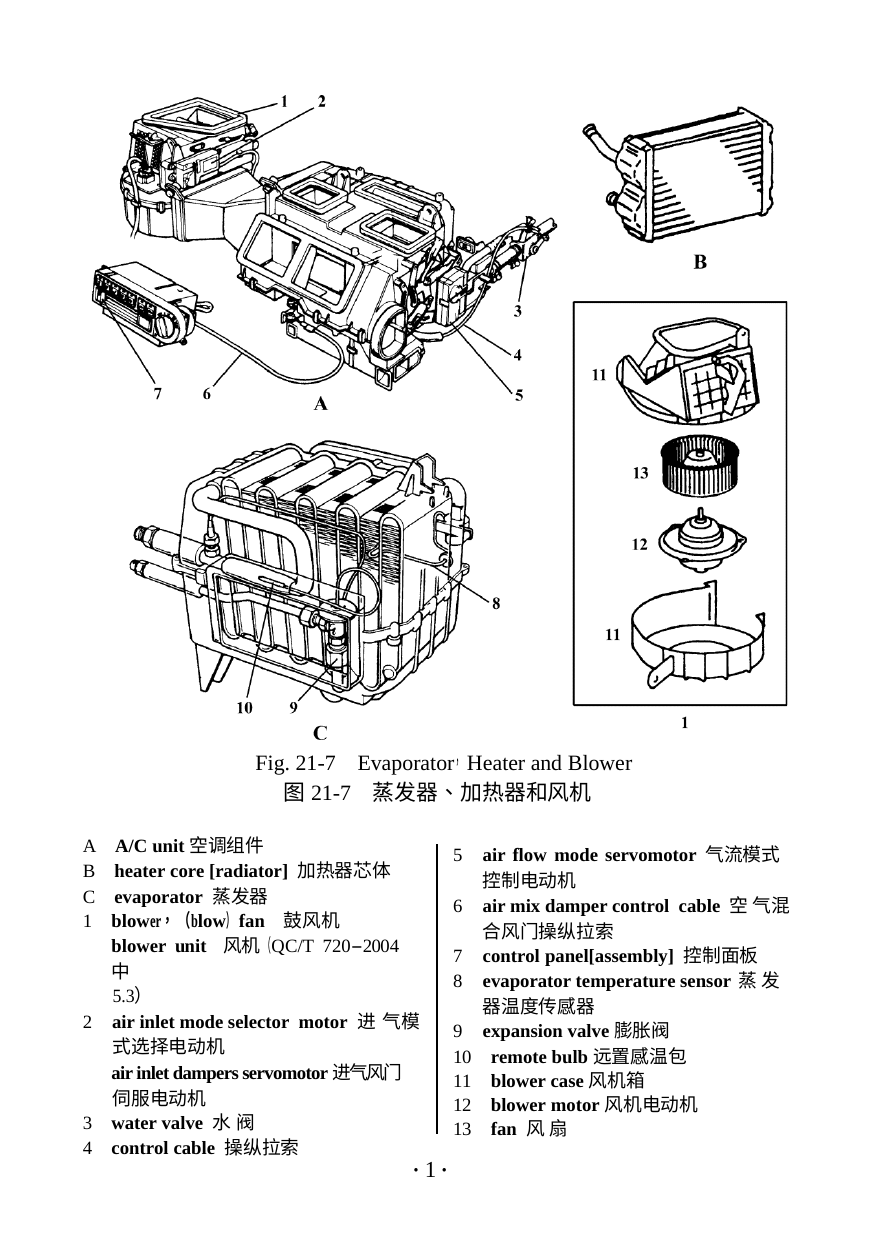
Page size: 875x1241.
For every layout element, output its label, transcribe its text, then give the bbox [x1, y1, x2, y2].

list air flow mode servomotor 气流模式控制电动机 [453, 842, 791, 893]
list evaporator temperature sensor 蒸 发器温度传感器 [453, 968, 792, 1019]
text blower unit 风机 （QC/T 720-2004 中 [111, 933, 421, 984]
text air inlet dampers servomotor 进气风门伺服电动机 [111, 1059, 421, 1111]
list heater core [radiator] 加热器芯体 [83, 857, 421, 883]
list remote bulb 远置感温包 [453, 1043, 834, 1068]
list blower， （blow） fan 鼓风机 [83, 909, 421, 933]
picture [91, 95, 788, 740]
list blower motor 风机电动机 [453, 1093, 834, 1116]
list fan 风 扇 [453, 1116, 834, 1140]
list blower case 风机箱 [453, 1069, 834, 1093]
list water valve 水 阀 [83, 1111, 421, 1134]
text 图 21-7 蒸发器、加热器和风机 [48, 776, 827, 806]
list air mix damper control cable 空 气混合风门操纵拉索 [453, 893, 792, 944]
subtitle Fig. 21-7 Evaporator， Heater and Blower [255, 750, 834, 776]
list control panel[assembly] 控制面板 [453, 944, 834, 968]
text 5.3） [112, 985, 421, 1007]
list A/C unit 空调组件 [83, 833, 421, 857]
list air inlet mode selector motor 进 气模式选择电动机 [83, 1008, 421, 1059]
list control cable 操纵拉索 [83, 1134, 421, 1160]
list evaporator 蒸发器 [83, 883, 421, 908]
list expansion valve 膨胀阀 [453, 1019, 834, 1043]
